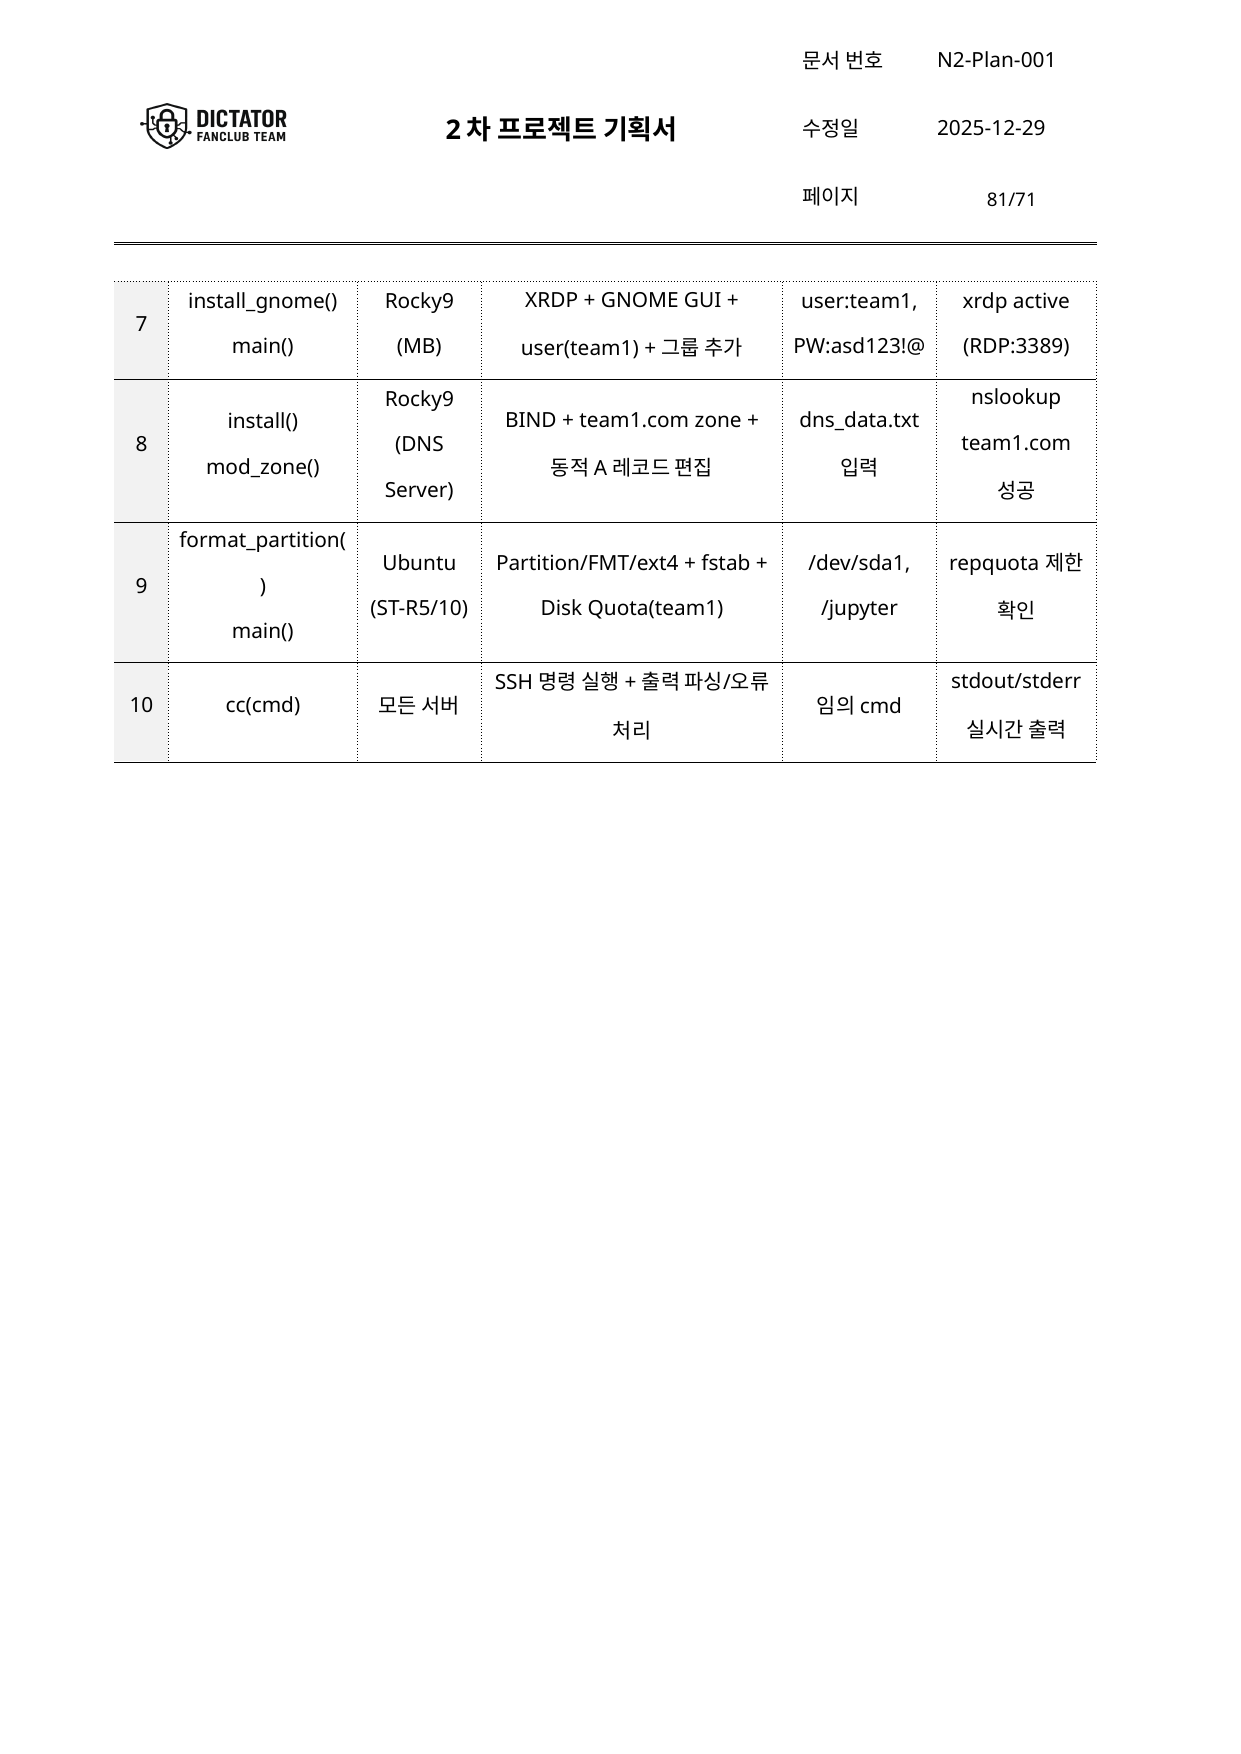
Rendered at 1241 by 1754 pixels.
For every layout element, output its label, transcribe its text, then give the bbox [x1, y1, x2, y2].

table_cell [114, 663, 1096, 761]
table_cell 7 [114, 281, 168, 379]
table_cell Rocky9 (MB) [357, 281, 481, 379]
table_cell install_gnome() main() [168, 281, 357, 379]
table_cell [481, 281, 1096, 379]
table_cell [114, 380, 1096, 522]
picture [125, 73, 307, 181]
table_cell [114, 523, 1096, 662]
